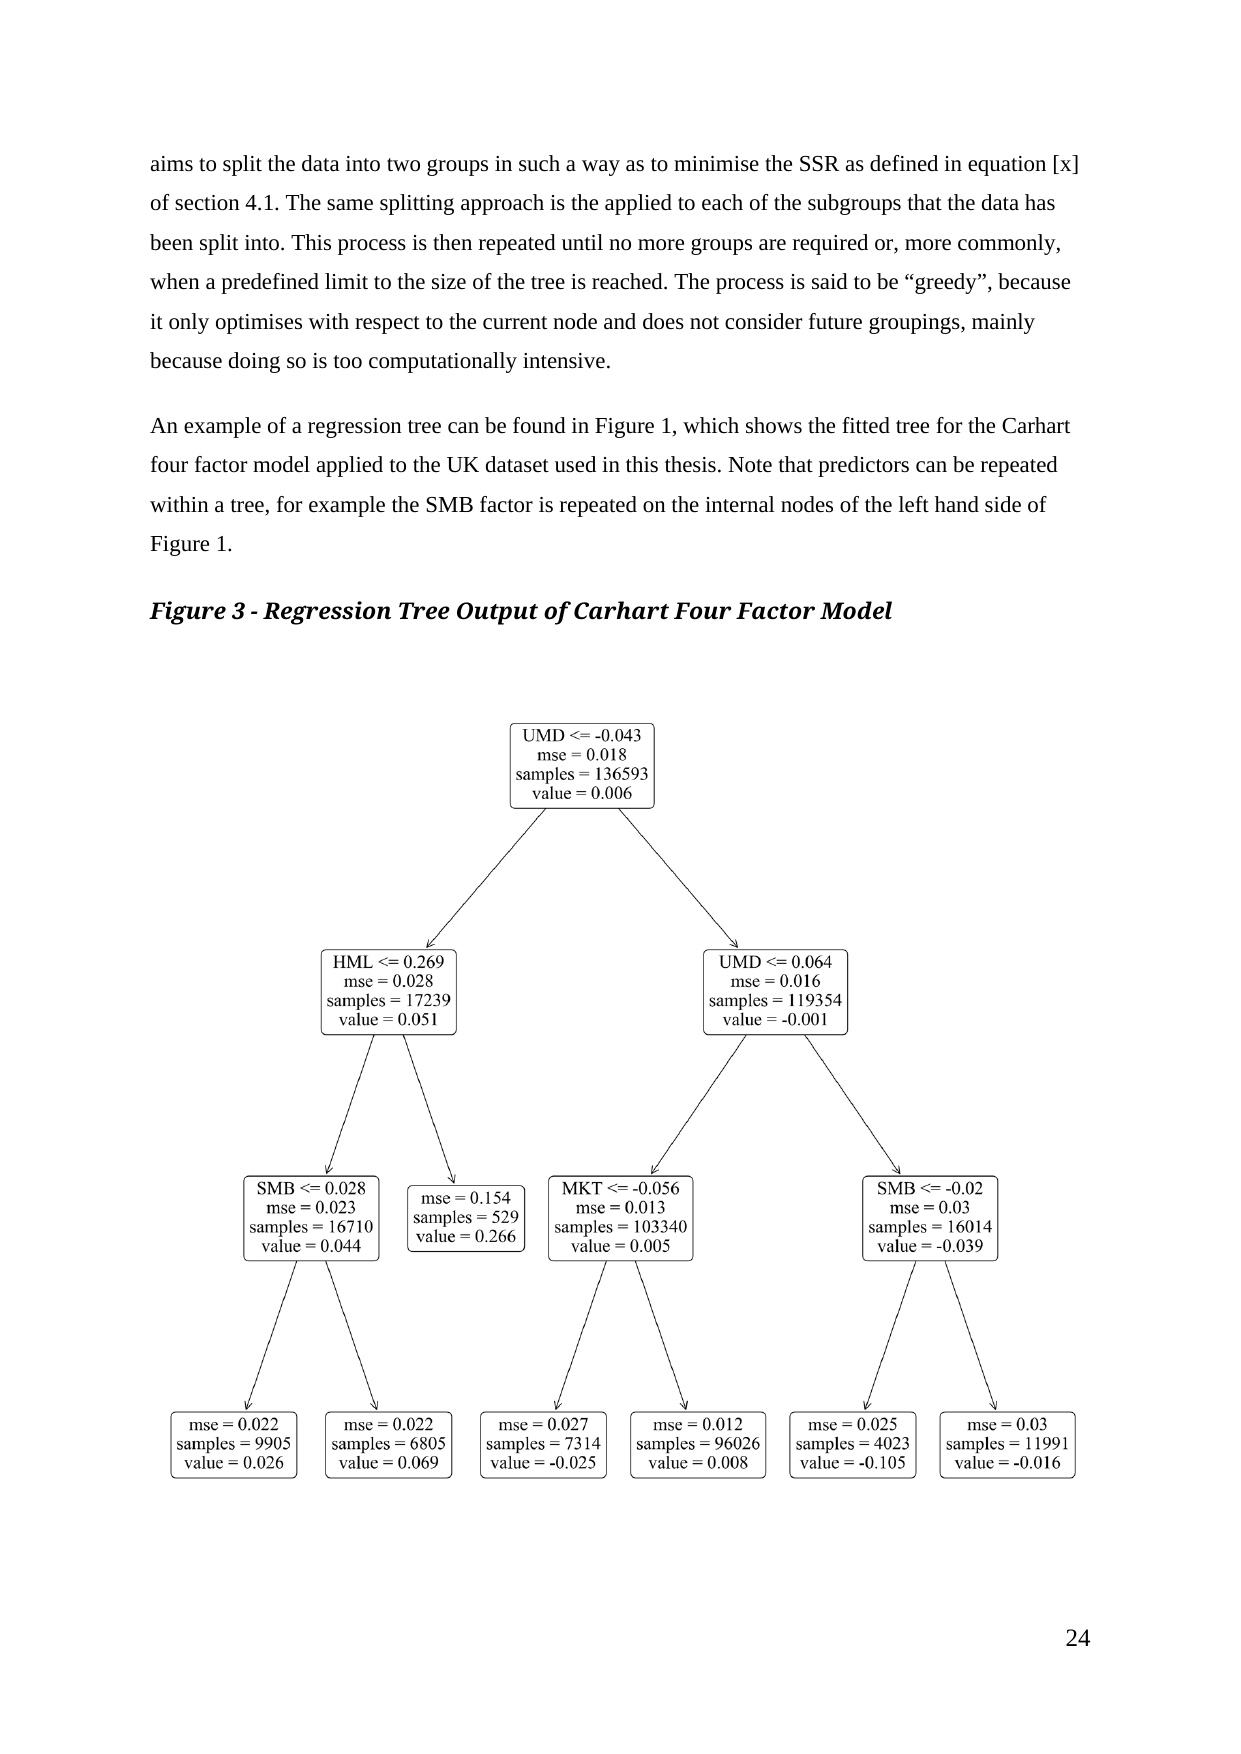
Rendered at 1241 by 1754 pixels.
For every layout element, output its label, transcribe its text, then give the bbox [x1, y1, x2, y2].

text Figure 3 - Regression Tree Output of Carhart Four Factor Model [150, 595, 1090, 626]
text An example of a regression tree can be found in Figure 1, which shows the fitted tree for the Carhart four factor model applied to the UK dataset used in this thesis. Note that predictors can be repeated within a tree, for example the SMB factor is repeated on the internal nodes of the left hand side of Figure 1. [150, 412, 1090, 557]
picture [150, 646, 1091, 1564]
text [150, 150, 1090, 374]
